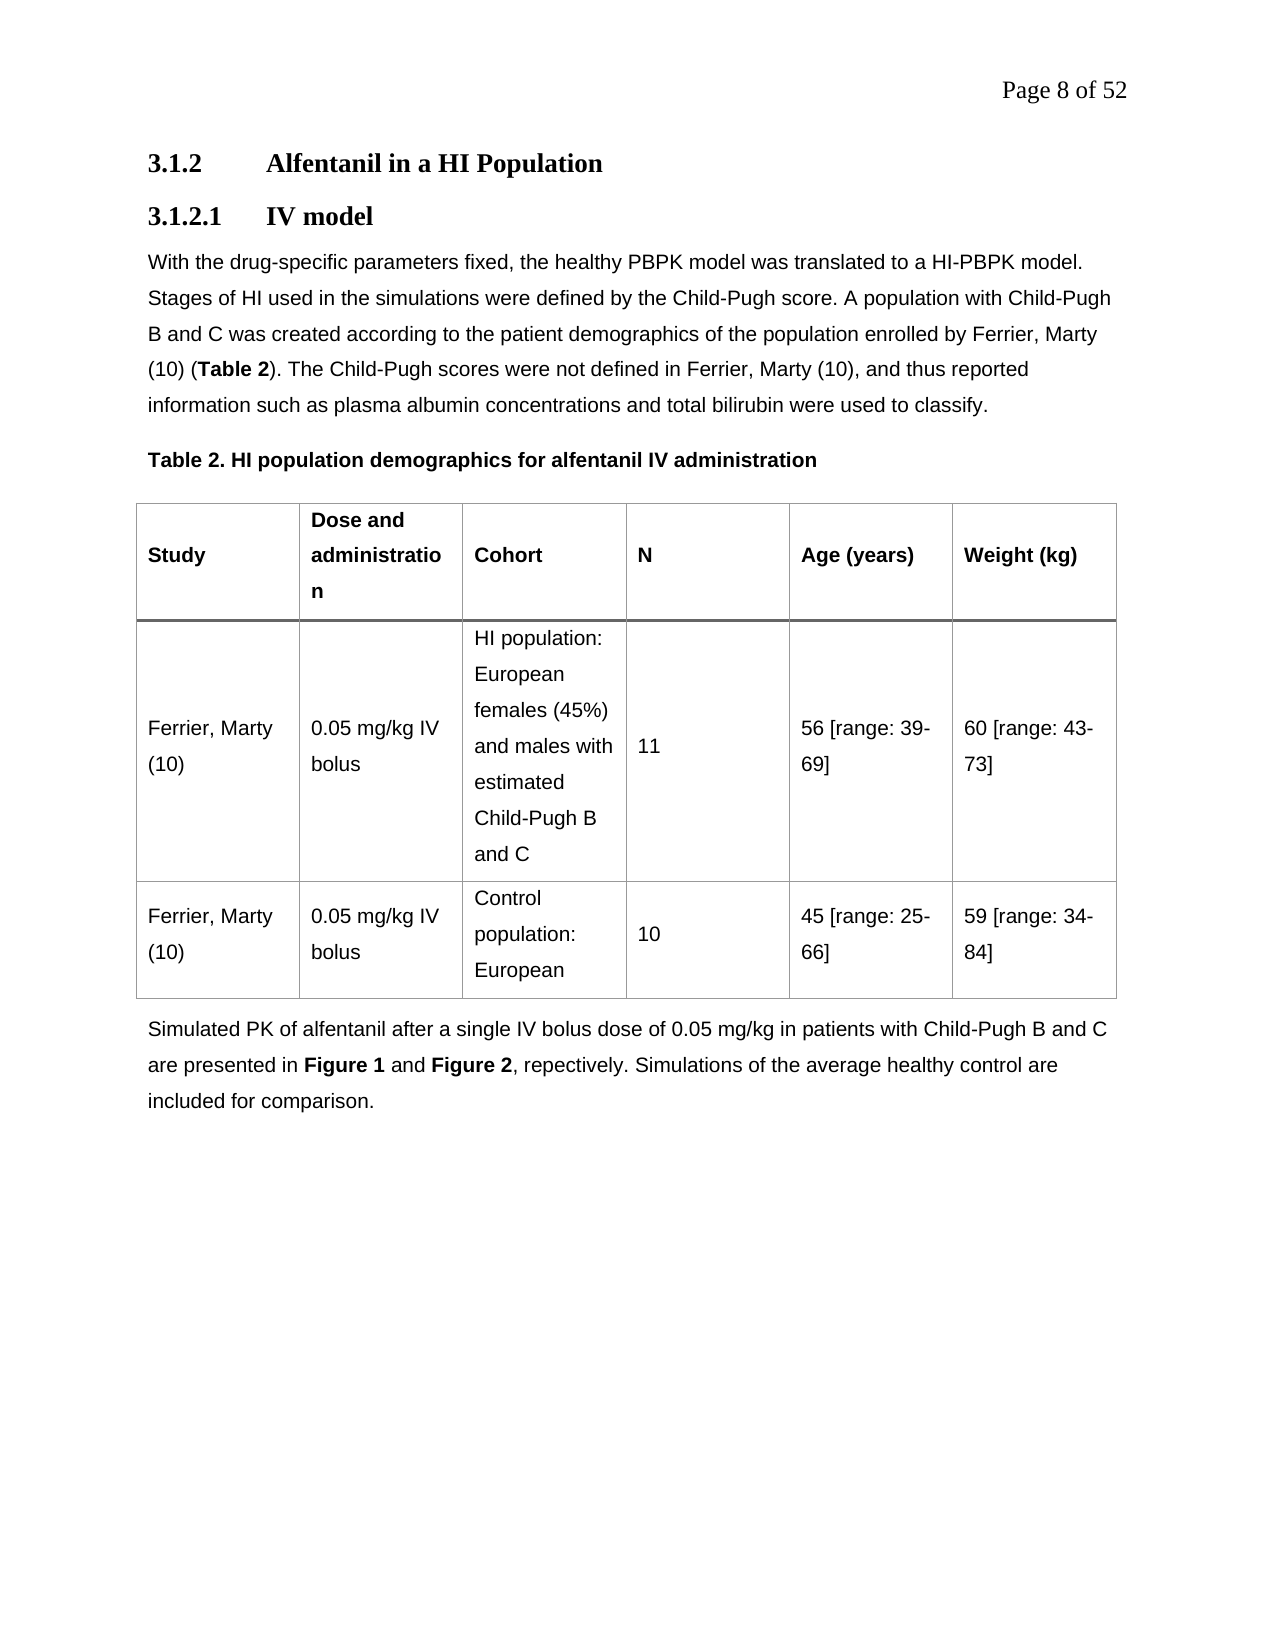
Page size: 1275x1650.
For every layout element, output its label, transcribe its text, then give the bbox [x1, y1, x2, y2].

table_header Cohort [463, 504, 626, 619]
table_cell 56 [range: 39-69] [790, 622, 952, 881]
table_cell 11 [627, 622, 789, 881]
table_cell 45 [range: 25-66] [790, 882, 952, 997]
table_cell 0.05 mg/kg IV bolus [300, 622, 462, 881]
table_cell Ferrier, Marty (10) [137, 622, 299, 881]
table_cell Ferrier, Marty (10) [137, 882, 299, 997]
text Table 2. HI population demographics for alfentanil IV administration [148, 448, 1127, 472]
table_header N [627, 504, 789, 619]
table_header Weight (kg) [953, 504, 1116, 619]
table_header Age (years) [790, 504, 952, 619]
table_cell HI population: European females (45%) and males with estimated Child-Pugh B and C [463, 622, 626, 881]
table_cell 0.05 mg/kg IV bolus [300, 882, 462, 997]
table_header Dose and administration [300, 504, 462, 619]
table_header Study [137, 504, 299, 619]
table_cell 60 [range: 43-73] [953, 622, 1116, 881]
text With the drug-specific parameters fixed, the healthy PBPK model was translated to a HI-PBPK model. Stages of HI used in the simulations were defined by the Child-Pugh score. A population with Child-Pugh B and C was created according to the patient demographics of the population enrolled by Ferrier, Marty (10) (Table 2). The Child-Pugh scores were not defined in Ferrier, Marty (10), and thus reported information such as plasma albumin concentrations and total bilirubin were used to classify. [148, 249, 1127, 417]
table_cell 59 [range: 34-84] [953, 882, 1116, 997]
subtitle IV model [148, 199, 1127, 231]
table_cell 10 [627, 882, 789, 997]
table_cell Control population: European [463, 882, 626, 997]
subtitle Alfentanil in a HI Population [148, 148, 1127, 179]
text Simulated PK of alfentanil after a single IV bolus dose of 0.05 mg/kg in patients with Child-Pugh B and C are presented in Figure 1 and Figure 2, repectively. Simulations of the average healthy control are included for comparison. [148, 1017, 1127, 1113]
